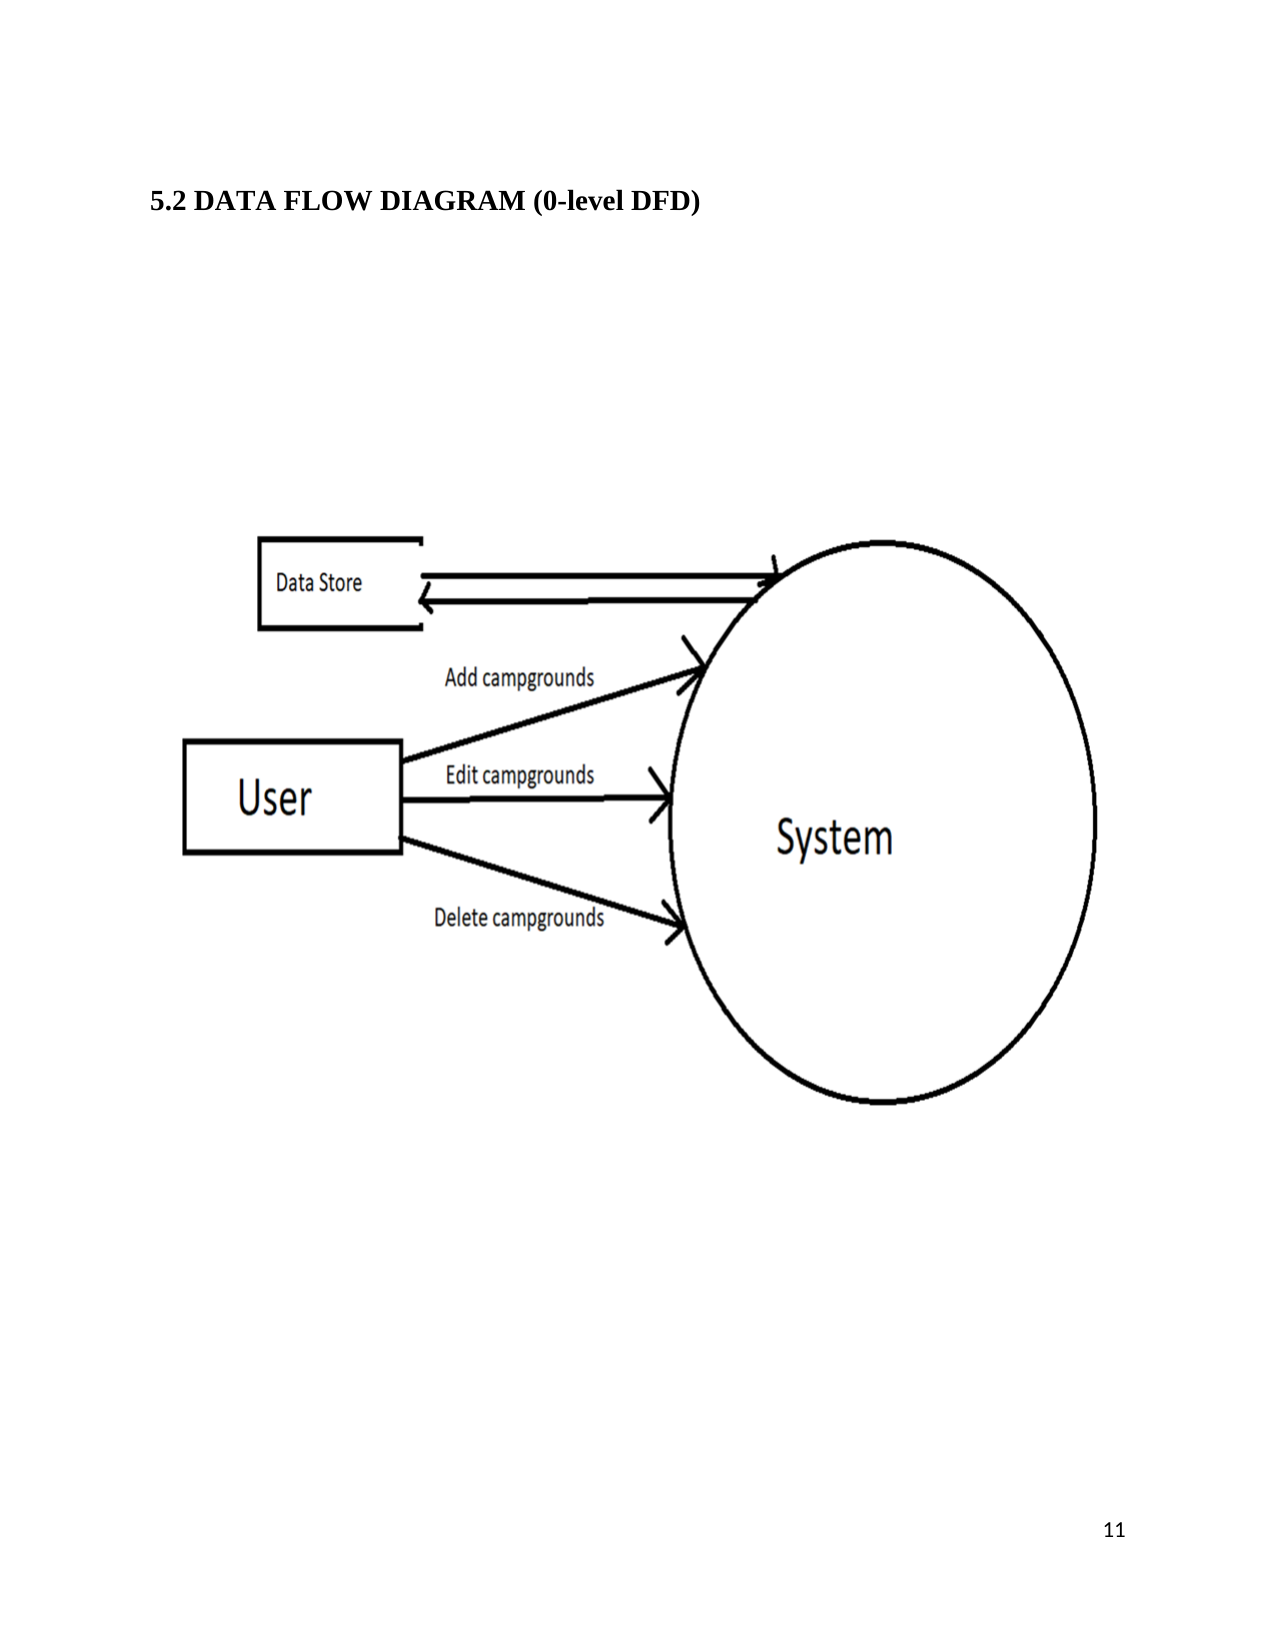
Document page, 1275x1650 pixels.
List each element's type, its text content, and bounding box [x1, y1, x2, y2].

picture [150, 434, 1113, 1227]
text 5.2 DATA FLOW DIAGRAM (0-level DFD) [150, 183, 1125, 217]
